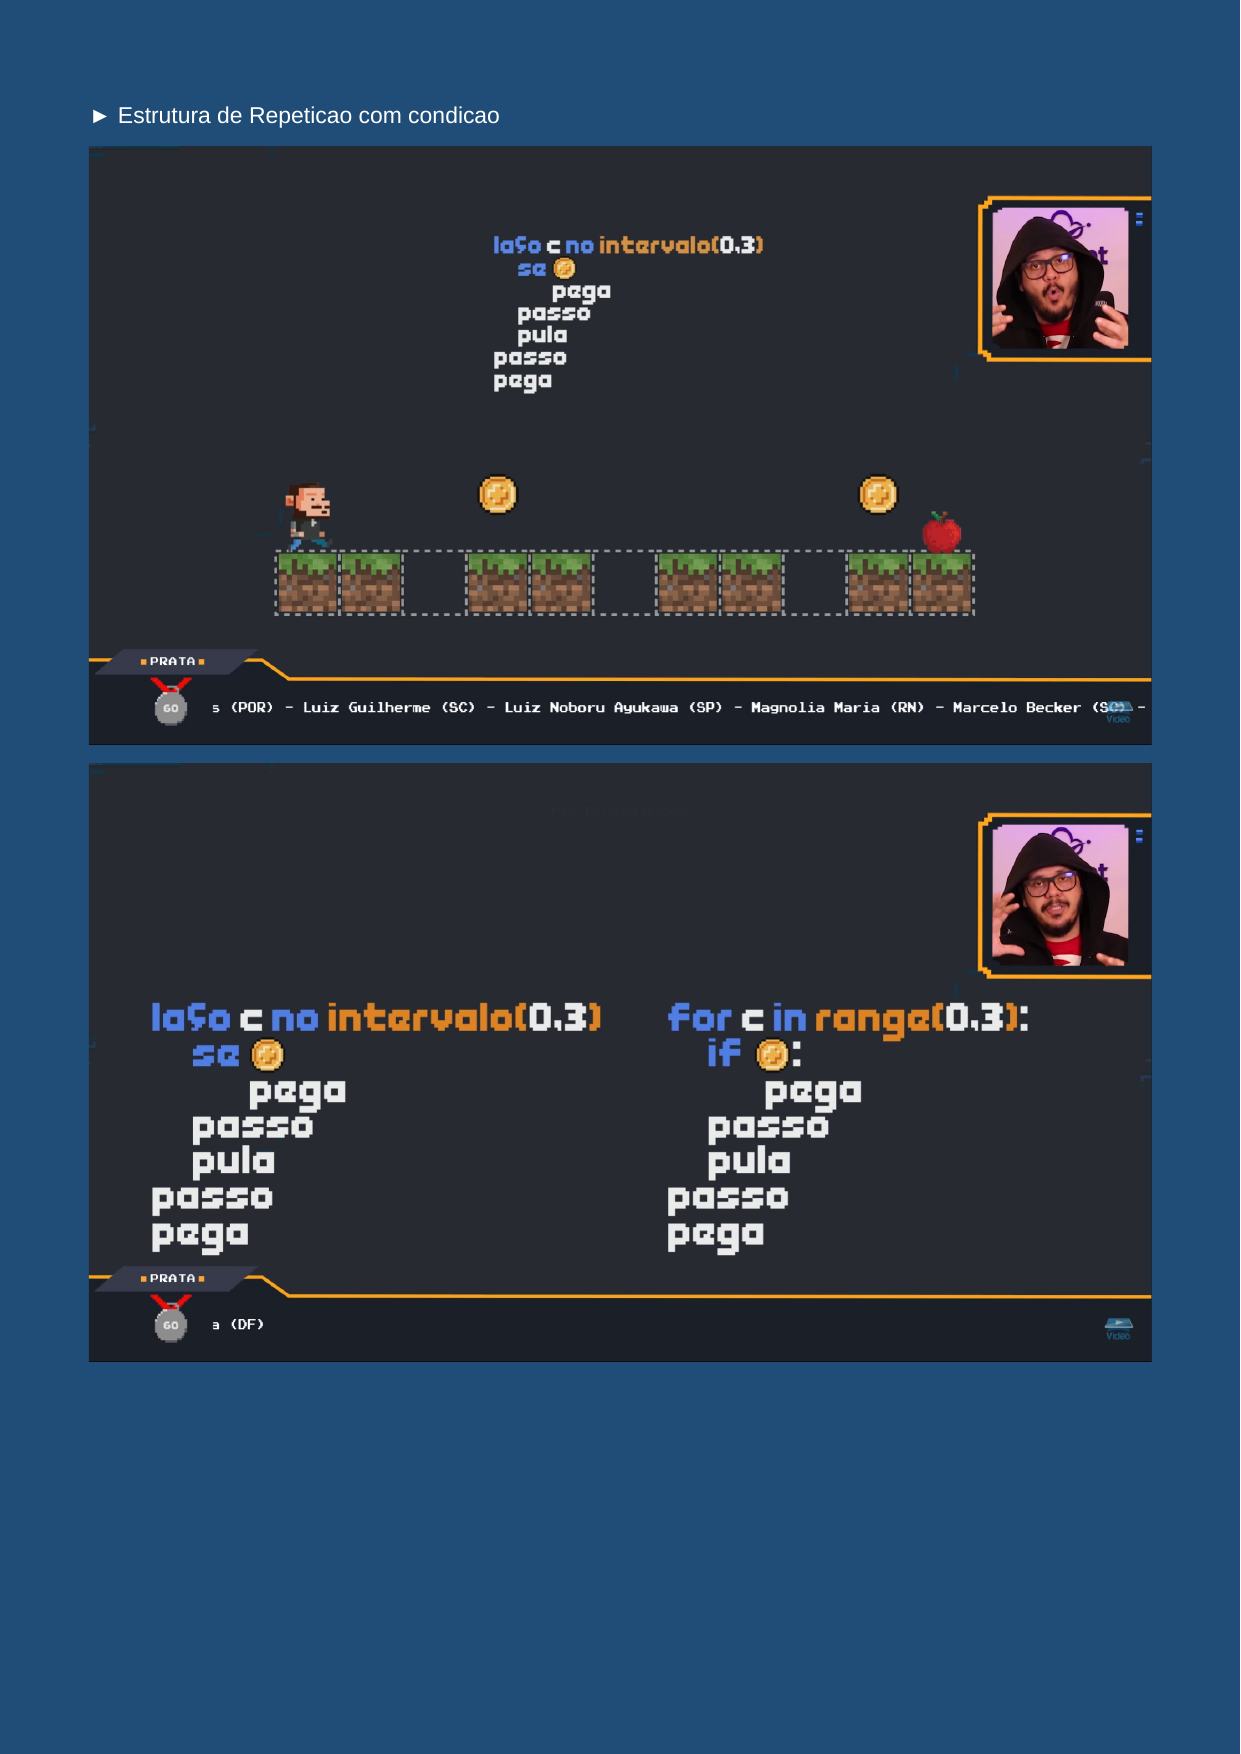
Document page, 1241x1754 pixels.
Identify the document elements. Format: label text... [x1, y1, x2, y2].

picture [88, 146, 1152, 1362]
text ► Estrutura de Repeticao com condicao [89, 102, 1152, 128]
